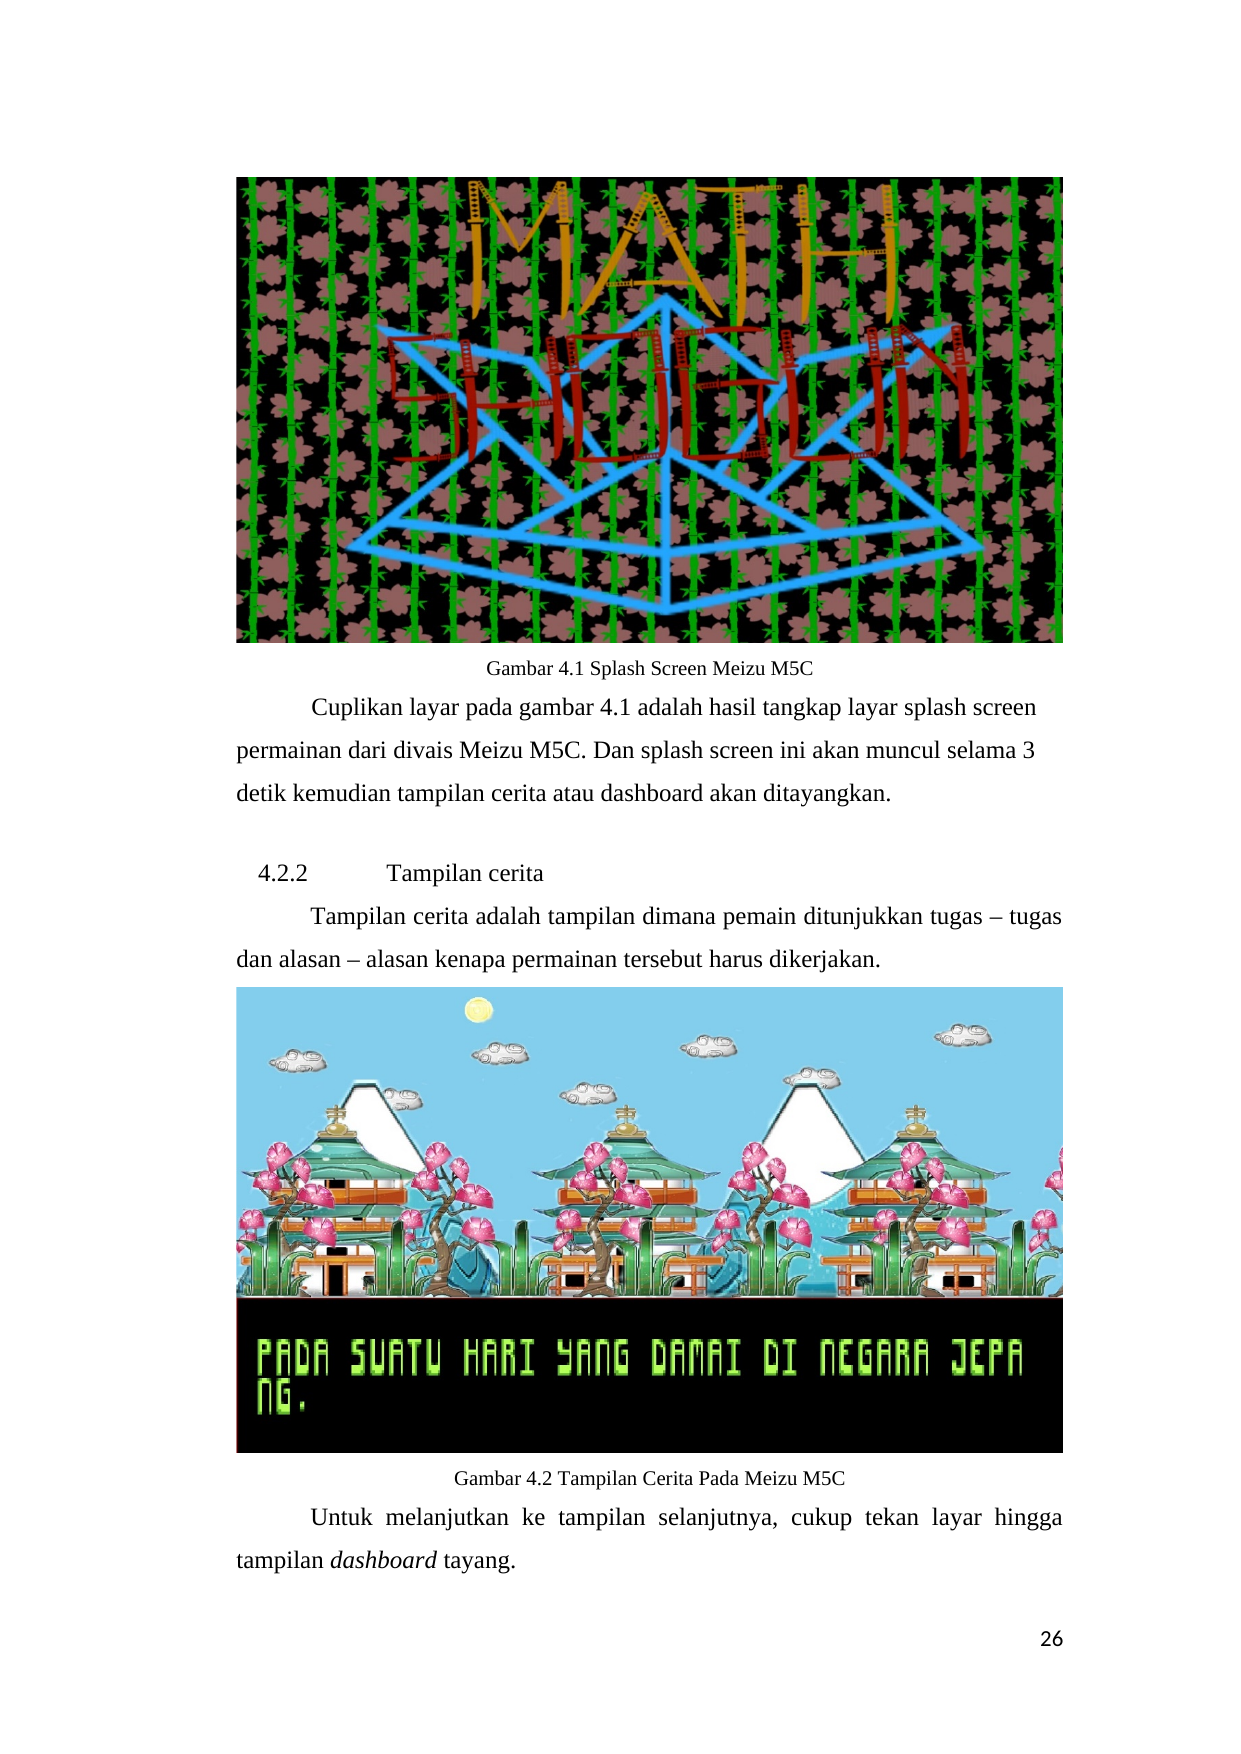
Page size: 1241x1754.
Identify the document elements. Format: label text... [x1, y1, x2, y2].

list Cuplikan layar pada gambar 4.1 adalah hasil tangkap layar splash screen permainan dari divais Meizu M5C. Dan splash screen ini akan muncul selama 3 detik kemudian tampilan cerita atau dashboard akan ditayangkan. [236, 692, 1063, 807]
list Untuk melanjutkan ke tampilan selanjutnya, cukup tekan layar hingga tampilan dashboard tayang. [236, 1502, 1063, 1574]
list Gambar 4.1 Splash Screen Meizu M5C [236, 656, 1063, 680]
list Gambar 4.2 Tampilan Cerita Pada Meizu M5C [236, 1466, 1063, 1490]
list Tampilan cerita adalah tampilan dimana pemain ditunjukkan tugas – tugas dan alasan – alasan kenapa permainan tersebut harus dikerjakan. [236, 901, 1063, 973]
picture [236, 177, 1063, 643]
picture [236, 987, 1063, 1453]
list Tampilan cerita [258, 858, 1063, 886]
